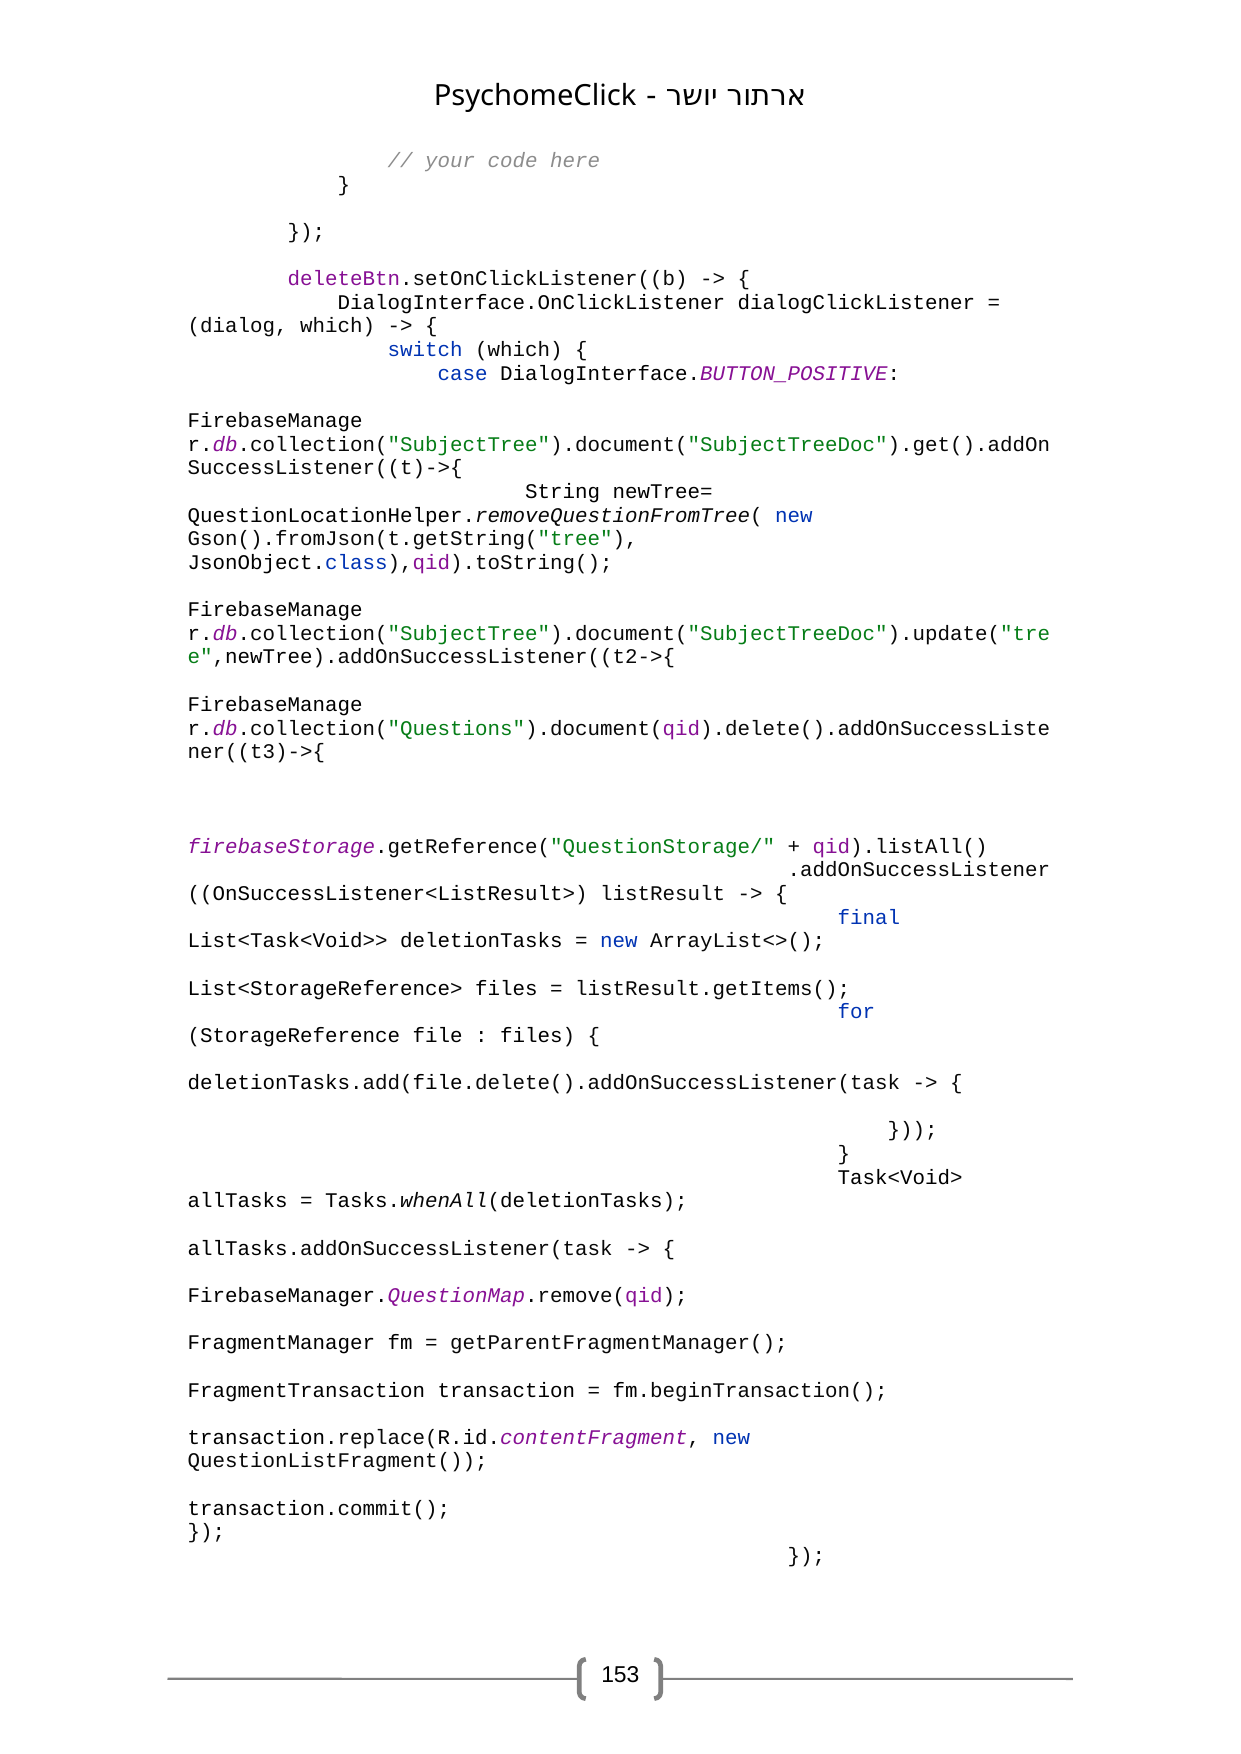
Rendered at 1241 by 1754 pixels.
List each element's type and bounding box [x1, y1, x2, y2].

text [187, 150, 1053, 1592]
